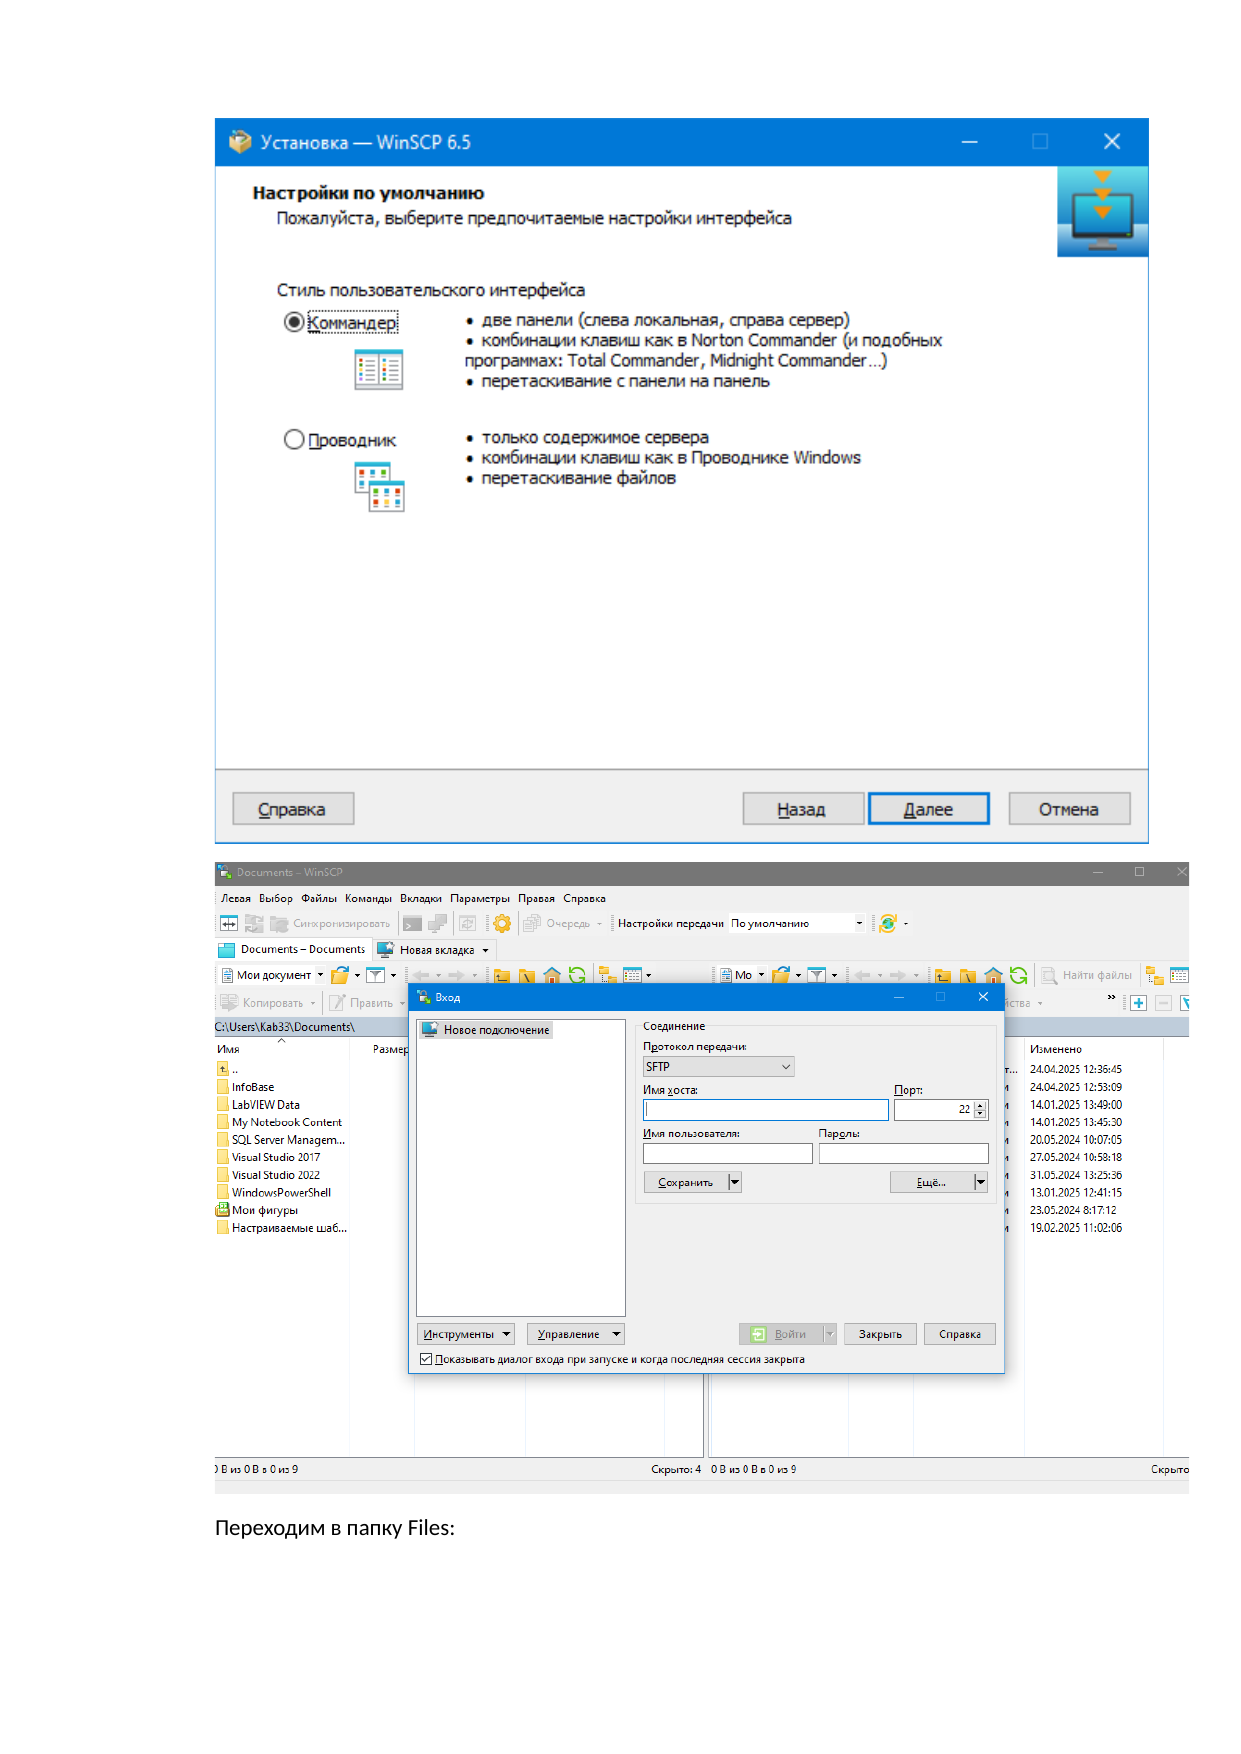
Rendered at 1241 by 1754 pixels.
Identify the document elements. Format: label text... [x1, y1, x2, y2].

text Переходим в папку Files: [215, 1513, 1152, 1541]
picture [214, 862, 1190, 1494]
picture [214, 118, 1149, 844]
